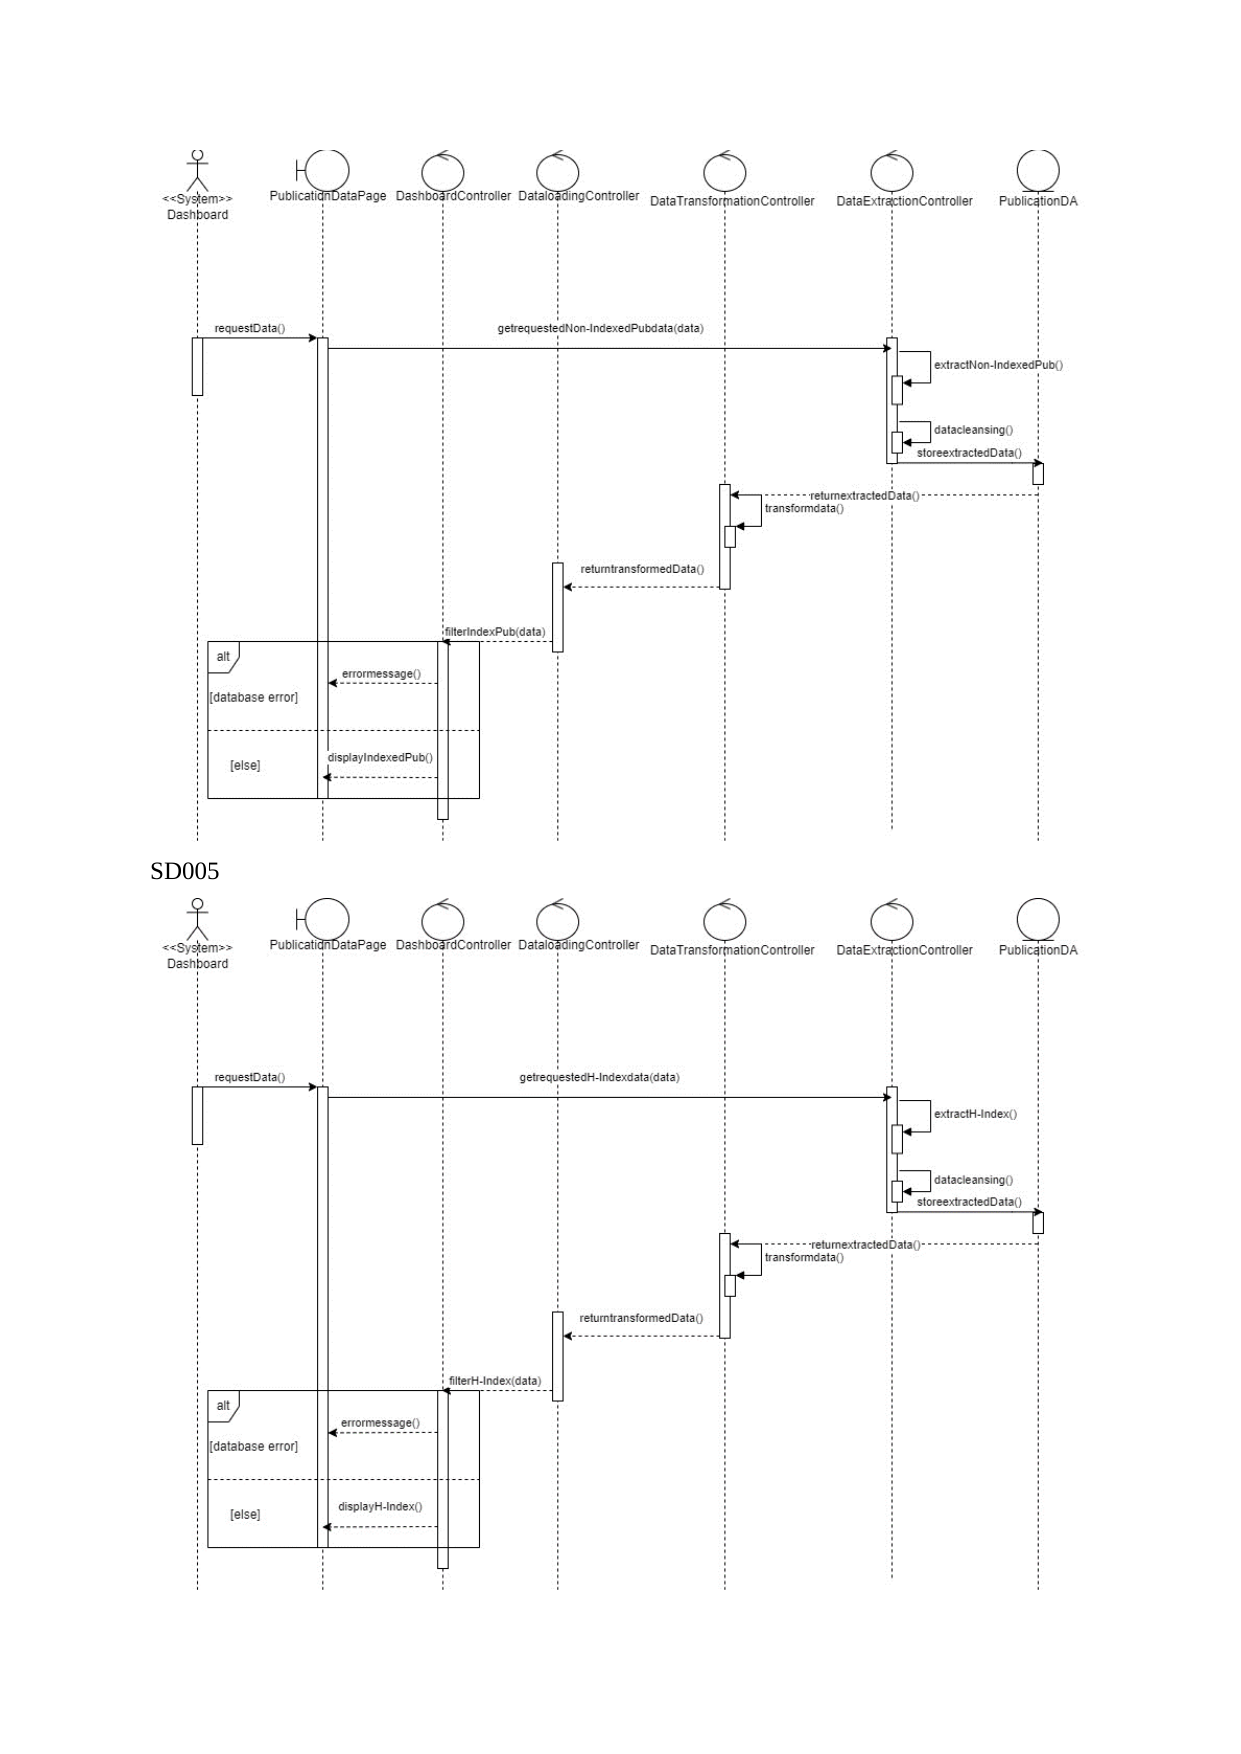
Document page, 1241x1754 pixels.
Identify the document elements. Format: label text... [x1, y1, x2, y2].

picture [150, 150, 1091, 842]
picture [150, 898, 1091, 1590]
text SD005 [150, 856, 1090, 884]
